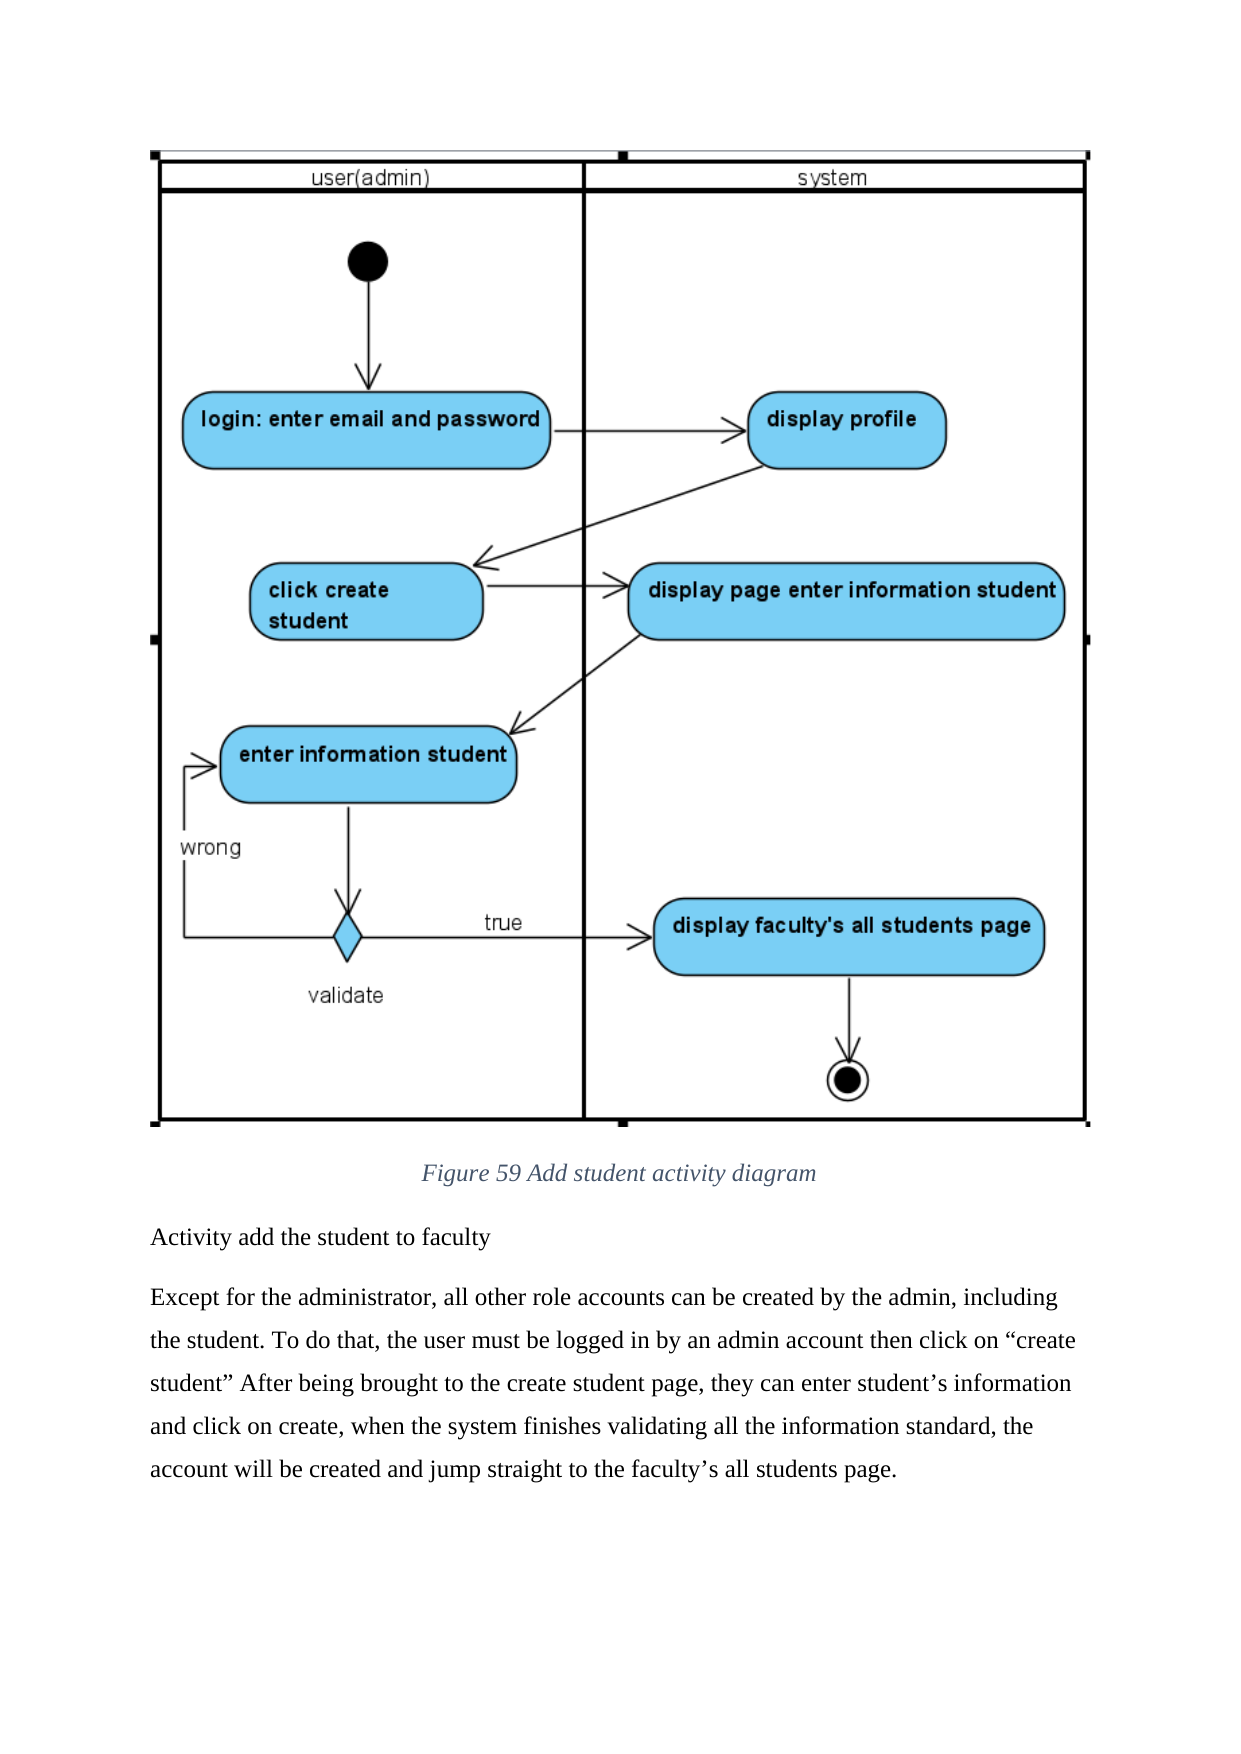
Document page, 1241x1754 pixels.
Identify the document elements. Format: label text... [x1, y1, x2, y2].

picture [150, 150, 1091, 1127]
text Activity add the student to faculty [150, 1222, 1090, 1251]
text Figure 59 Add student activity diagram [150, 1158, 1090, 1187]
text Except for the administrator, all other role accounts can be created by the admin, including the student. To do that, the user must be logged in by an admin account then click on “create student” After being brought to the create student page, they can enter student’s information and click on create, when the system finishes validating all the information standard, the account will be created and jump straight to the faculty’s all students page. [150, 1282, 1090, 1483]
